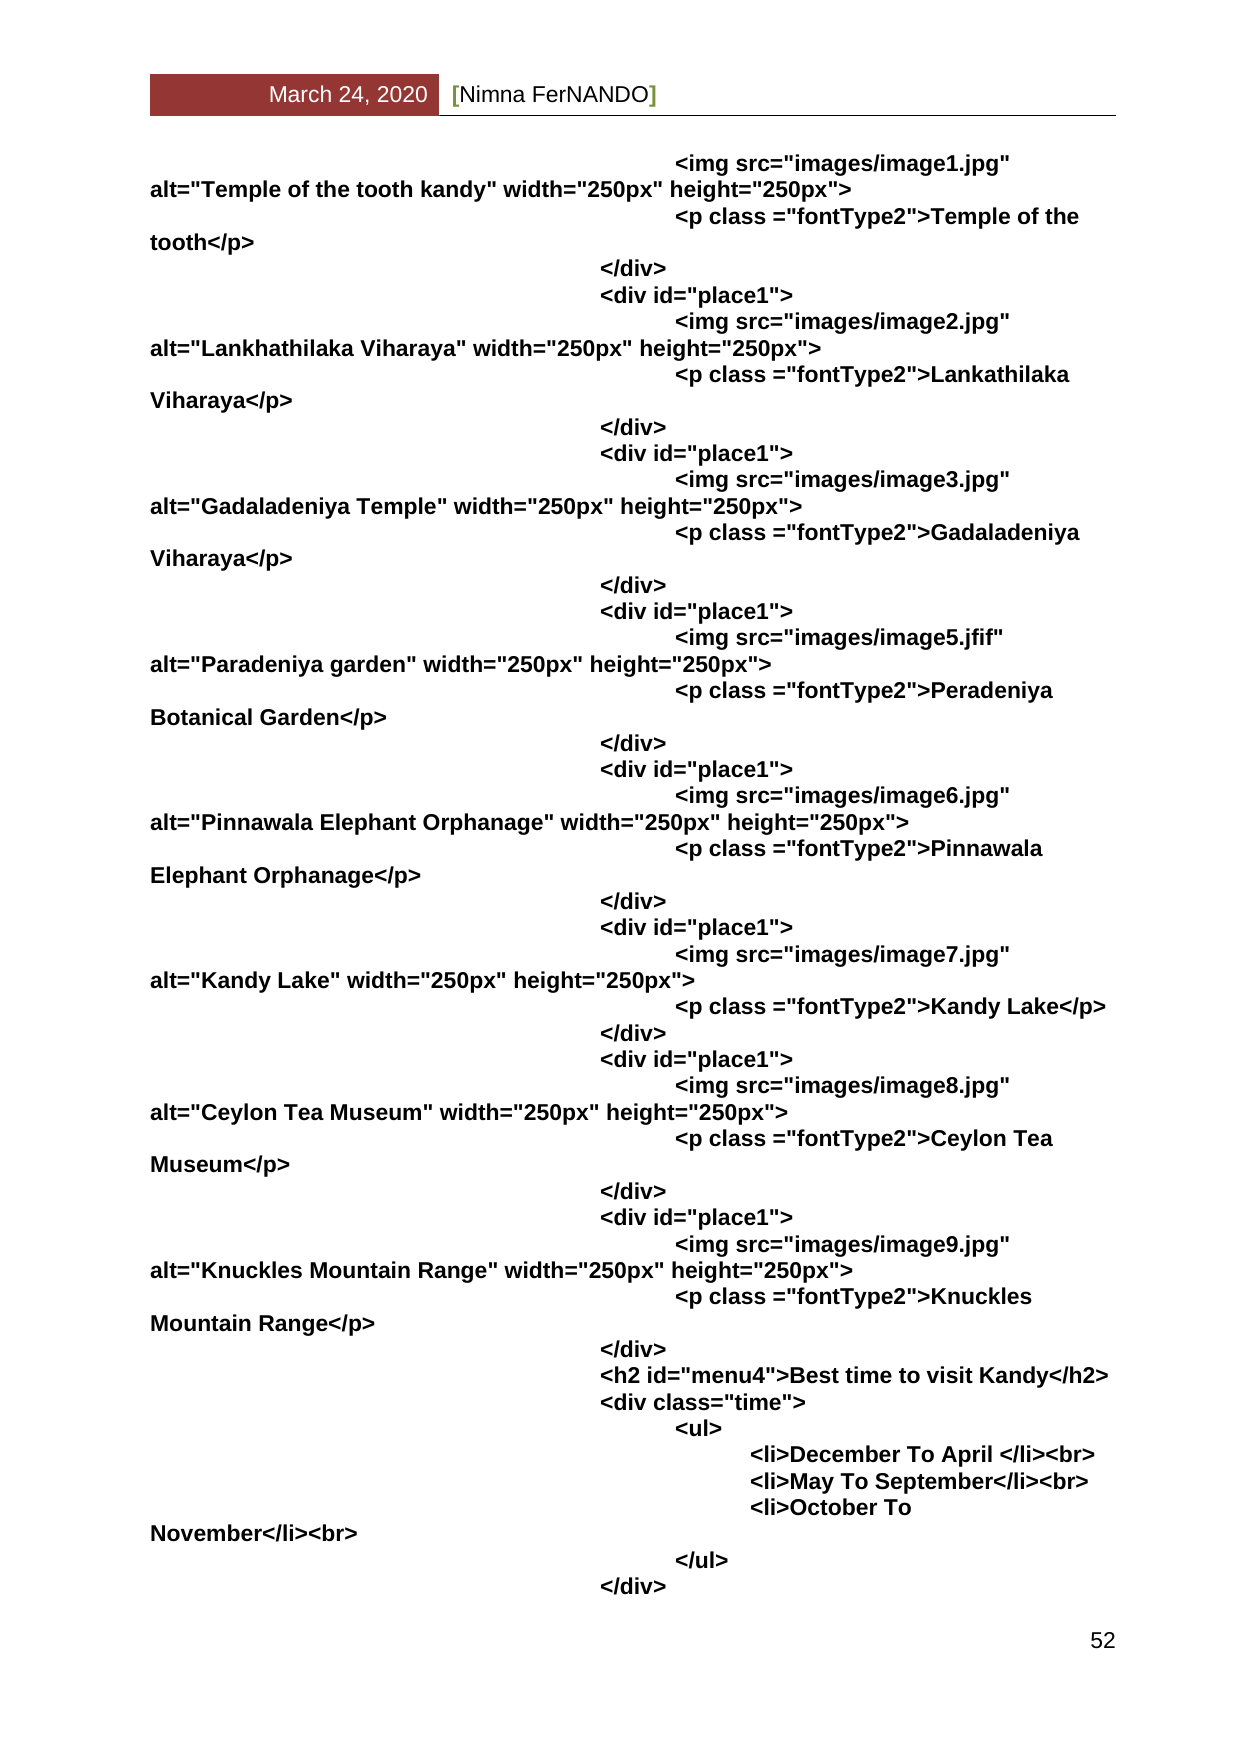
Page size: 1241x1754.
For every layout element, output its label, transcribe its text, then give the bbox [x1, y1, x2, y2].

text <div id="place1"> [150, 598, 1116, 624]
text <div class="time"> [150, 1389, 1116, 1415]
text </div> [150, 1178, 1116, 1204]
text <img src="images/image3.jpg" alt="Gadaladeniya Temple" width="250px" height="250px"> [150, 466, 1116, 519]
text <img src="images/image9.jpg" alt="Knuckles Mountain Range" width="250px" height="250px"> [150, 1231, 1116, 1283]
text <p class ="fontType2">Lankathilaka Viharaya</p> [150, 361, 1116, 413]
text <p class ="fontType2">Temple of the tooth</p> [150, 203, 1116, 255]
text <p class ="fontType2">Ceylon Tea Museum</p> [150, 1125, 1116, 1178]
text <p class ="fontType2">Pinnawala Elephant Orphanage</p> [150, 835, 1116, 888]
text <p class ="fontType2">Peradeniya Botanical Garden</p> [150, 677, 1116, 730]
text <img src="images/image7.jpg" alt="Kandy Lake" width="250px" height="250px"> [150, 941, 1116, 993]
text </div> [150, 1573, 1116, 1599]
text <img src="images/image5.jfif" alt="Paradeniya garden" width="250px" height="250px"> [150, 624, 1116, 677]
text </div> [150, 255, 1116, 282]
text <div id="place1"> [150, 756, 1116, 782]
text <img src="images/image1.jpg" alt="Temple of the tooth kandy" width="250px" height="250px"> [150, 150, 1116, 203]
text </div> [150, 730, 1116, 756]
text <div id="place1"> [150, 914, 1116, 941]
text <img src="images/image2.jpg" alt="Lankhathilaka Viharaya" width="250px" height="250px"> [150, 308, 1116, 361]
text <img src="images/image8.jpg" alt="Ceylon Tea Museum" width="250px" height="250px"> [150, 1072, 1116, 1125]
text <p class ="fontType2">Knuckles Mountain Range</p> [150, 1283, 1116, 1336]
text <p class ="fontType2">Kandy Lake</p> [150, 993, 1116, 1020]
text </div> [150, 1336, 1116, 1362]
text <p class ="fontType2">Gadaladeniya Viharaya</p> [150, 519, 1116, 572]
text <li>October To November</li><br> [150, 1494, 1116, 1547]
text </div> [150, 572, 1116, 598]
text </div> [150, 888, 1116, 914]
text <h2 id="menu4">Best time to visit Kandy</h2> [150, 1362, 1116, 1389]
text </div> [150, 1020, 1116, 1046]
text </ul> [150, 1547, 1116, 1573]
text <div id="place1"> [150, 440, 1116, 466]
text <ul> [150, 1415, 1116, 1441]
text <li>December To April </li><br> [150, 1441, 1116, 1468]
text <li>May To September</li><br> [150, 1468, 1116, 1494]
text <div id="place1"> [150, 1046, 1116, 1072]
text </div> [150, 413, 1116, 440]
text <img src="images/image6.jpg" alt="Pinnawala Elephant Orphanage" width="250px" height="250px"> [150, 782, 1116, 835]
text <div id="place1"> [150, 1204, 1116, 1231]
text <div id="place1"> [150, 282, 1116, 308]
